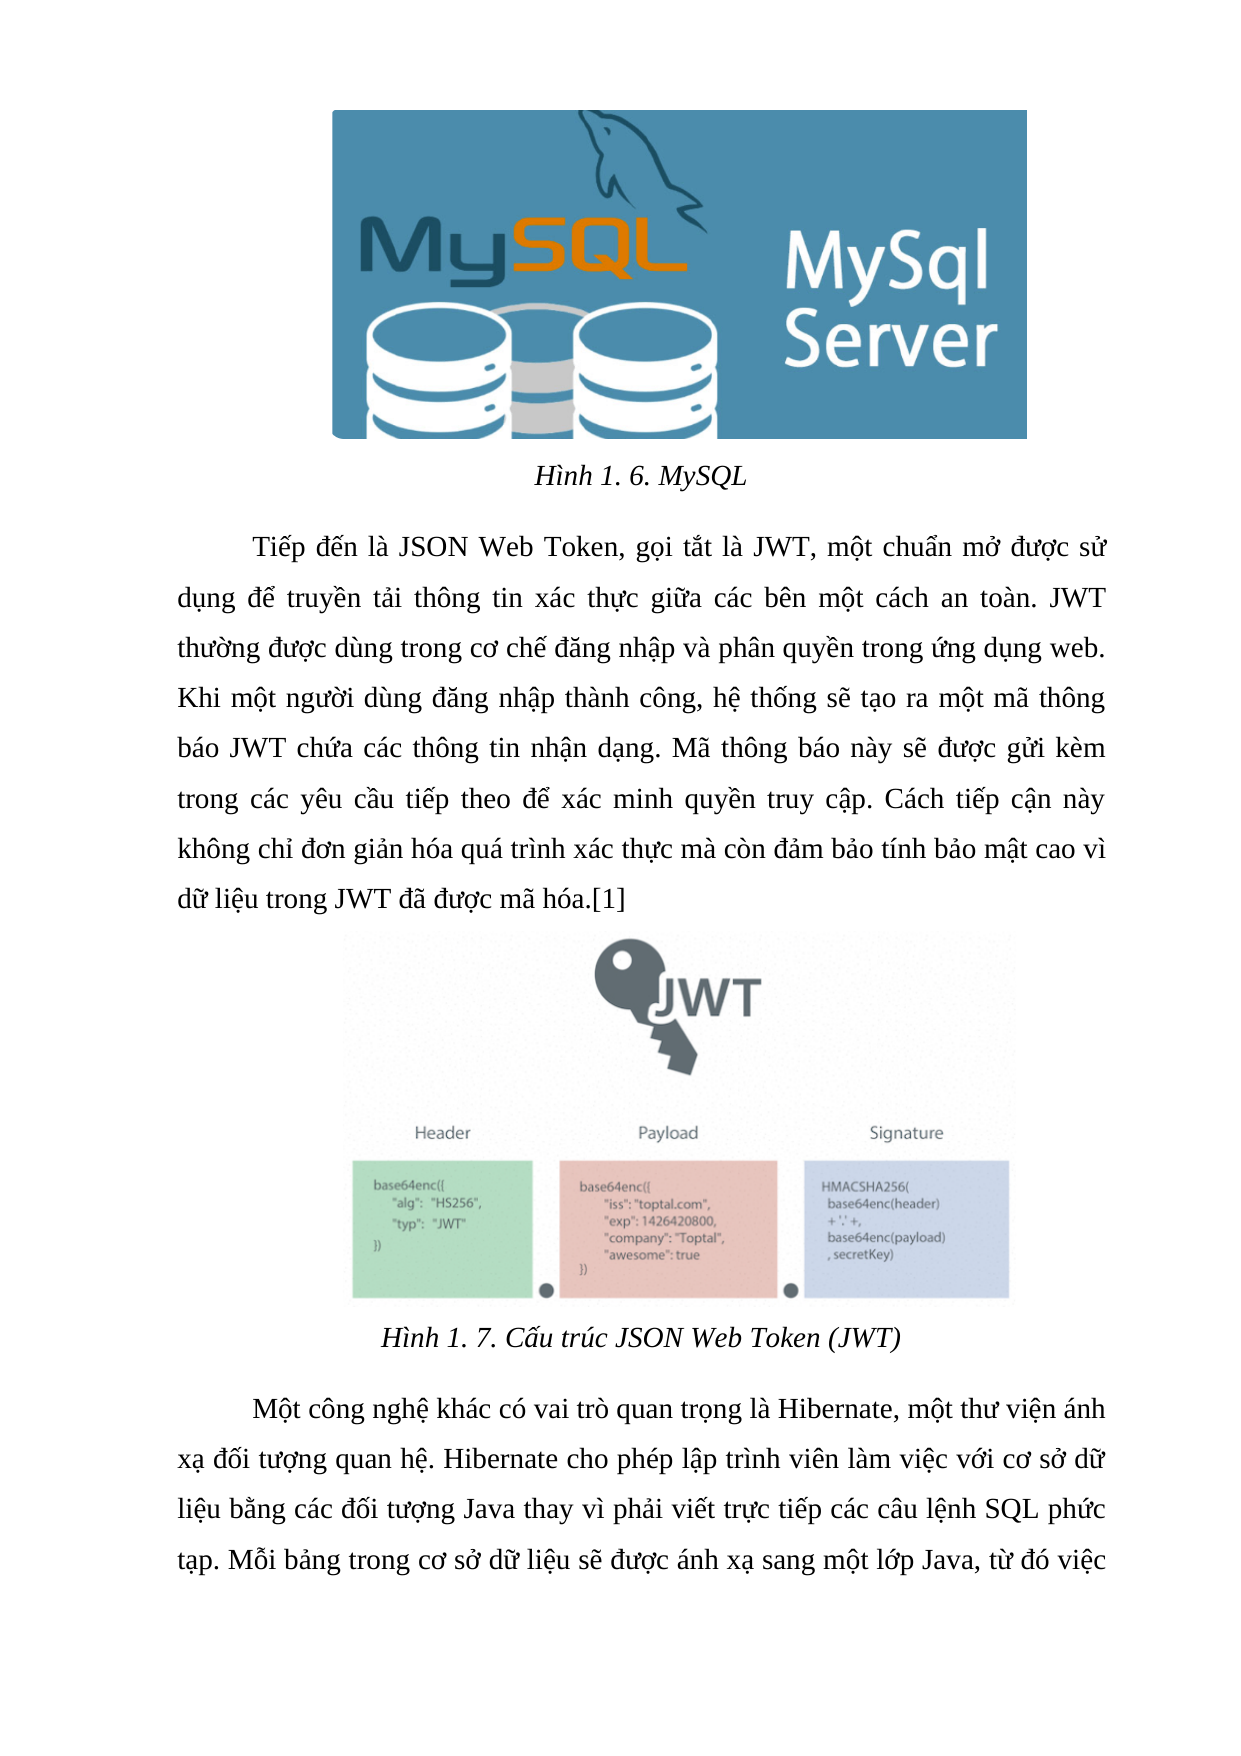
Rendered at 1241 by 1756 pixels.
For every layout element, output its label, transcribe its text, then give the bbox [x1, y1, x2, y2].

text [177, 1391, 1107, 1575]
text Hình 1. 7. Cấu trúc JSON Web Token (JWT) [177, 1320, 1107, 1353]
text Hình 1. 6. MySQL [177, 458, 1107, 492]
picture [342, 931, 1017, 1307]
text Tiếp đến là JSON Web Token, gọi tắt là JWT, một chuẩn mở được sử dụng để truyền tải thông tin xác thực giữa các bên một cách an toàn. JWT thường được dùng trong cơ chế đăng nhập và phân quyền trong ứng dụng web. Khi một người dùng đăng nhập thành công, hệ thống sẽ tạo ra một mã thông báo JWT chứa các thông tin nhận dạng. Mã thông báo này sẽ được gửi kèm trong các yêu cầu tiếp theo để xác minh quyền truy cập. Cách tiếp cận này không chỉ đơn giản hóa quá trình xác thực mà còn đảm bảo tính bảo mật cao vì dữ liệu trong JWT đã được mã hóa.[1] [177, 529, 1107, 915]
picture [332, 110, 1027, 446]
